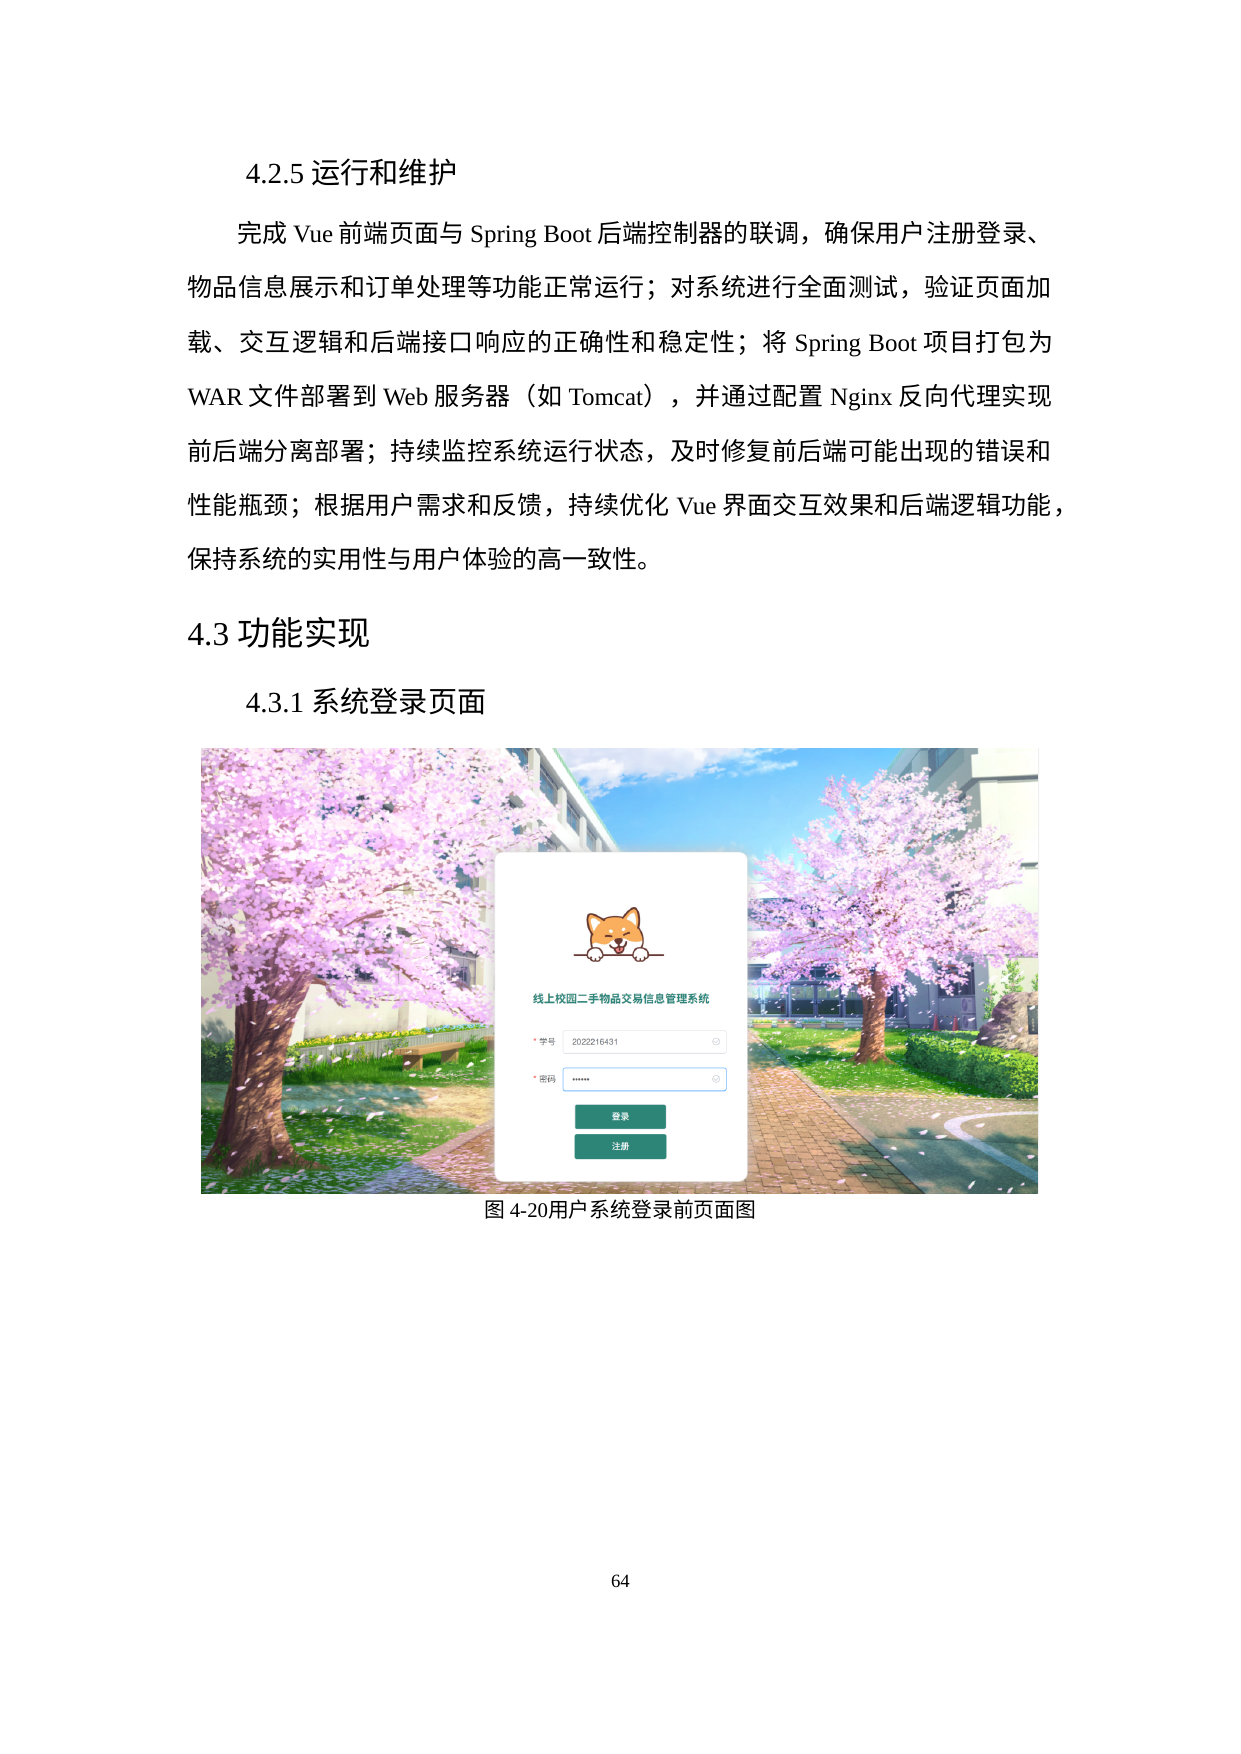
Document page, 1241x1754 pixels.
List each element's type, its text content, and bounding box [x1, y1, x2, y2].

subtitle 系统登录页面 [187, 679, 1053, 721]
text 完成Vue前端页面与Spring Boot后端控制器的联调，确保用户注册登录、物品信息展示和订单处理等功能正常运行；对系统进行全面测试，验证页面加载、交互逻辑和后端接口响应的正确性和稳定性；将Spring Boot项目打包为WAR文件部署到Web服务器（如Tomcat），并通过配置Nginx反向代理实现前后端分离部署；持续监控系统运行状态，及时修复前后端可能出现的错误和性能瓶颈；根据用户需求和反馈，持续优化Vue界面交互效果和后端逻辑功能，保持系统的实用性与用户体验的高一致性。 [187, 213, 1053, 576]
picture [201, 748, 1040, 1194]
subtitle 运行和维护 [187, 150, 1053, 192]
subtitle 功能实现 [187, 607, 1053, 655]
